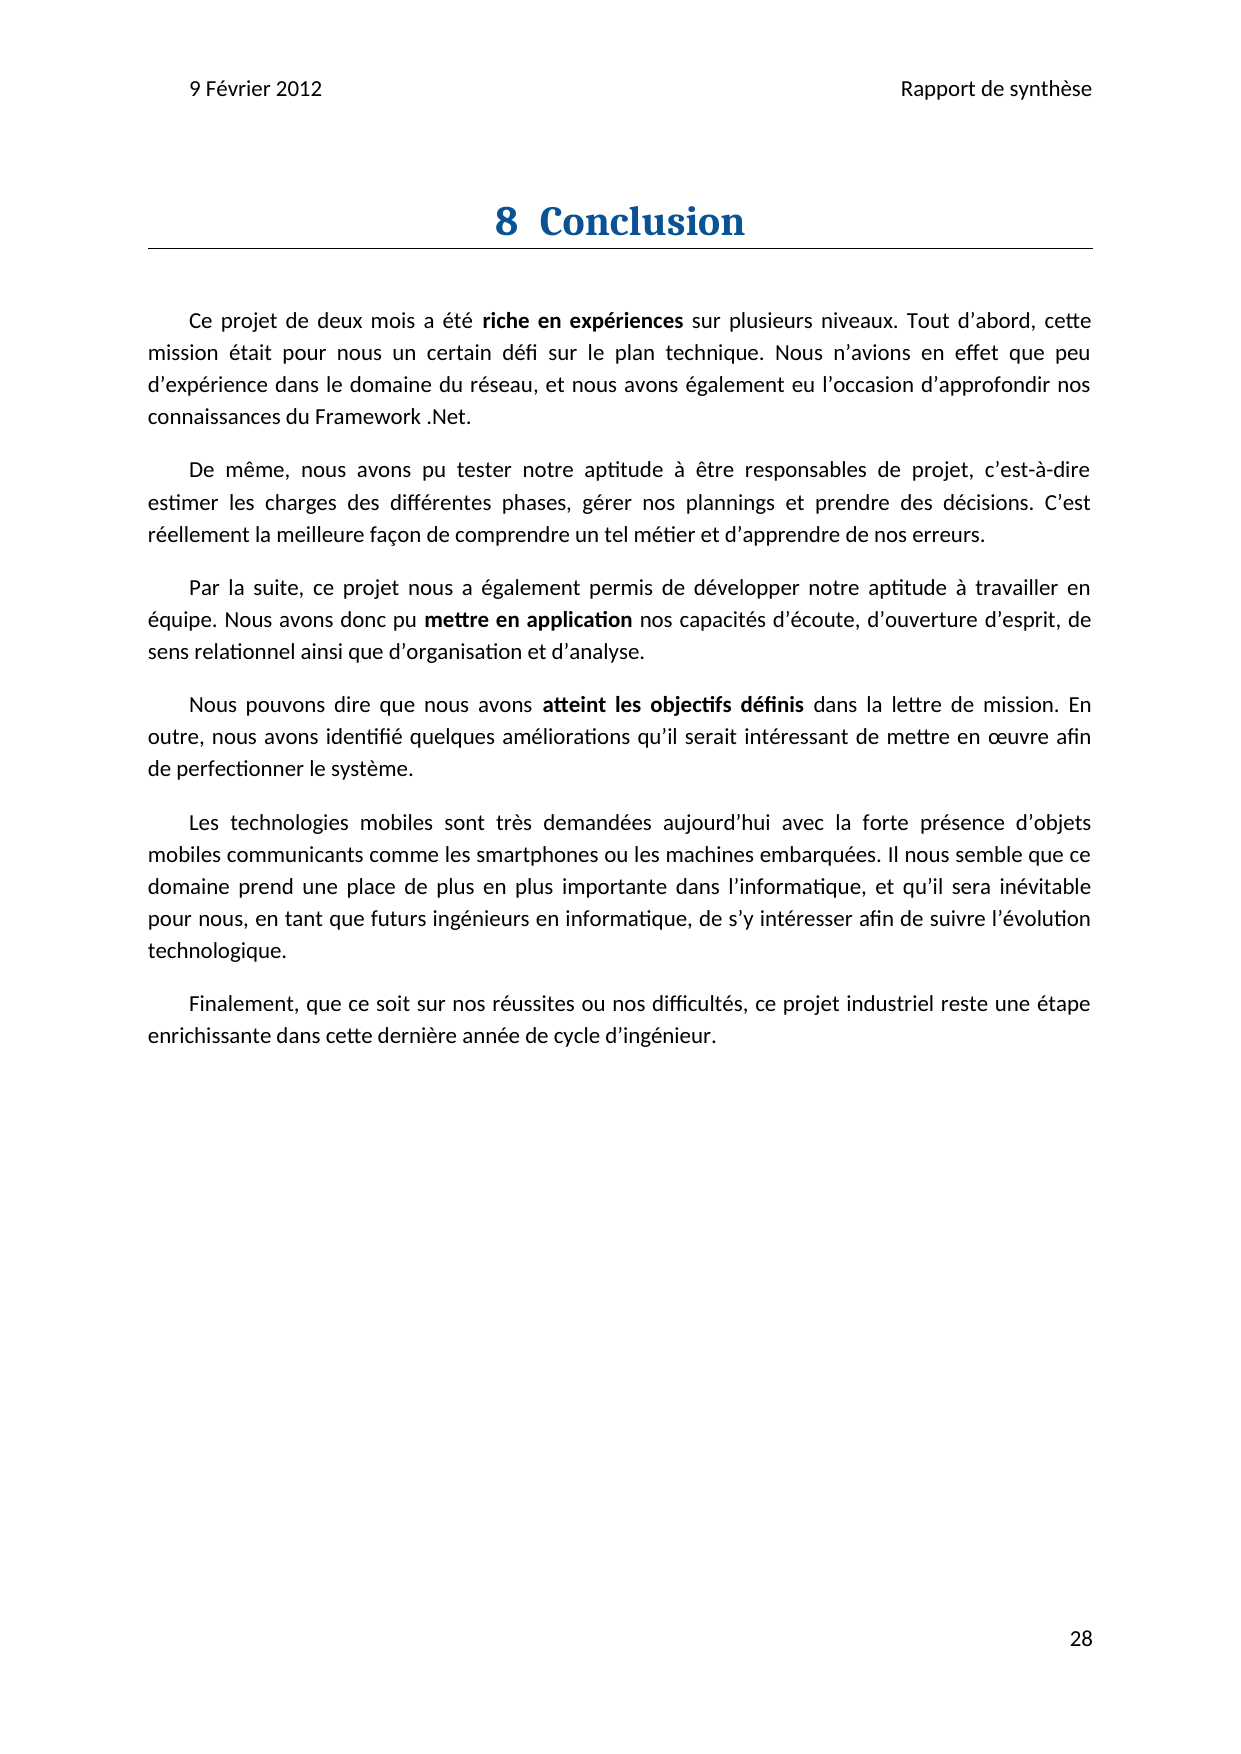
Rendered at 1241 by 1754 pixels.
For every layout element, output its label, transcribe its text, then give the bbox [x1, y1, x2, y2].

text De même, nous avons pu tester notre aptitude à être responsables de projet, c’est-à-dire estimer les charges des différentes phases, gérer nos plannings et prendre des décisions. C’est réellement la meilleure façon de comprendre un tel métier et d’apprendre de nos erreurs. [148, 455, 1093, 548]
text Les technologies mobiles sont très demandées aujourd’hui avec la forte présence d’objets mobiles communicants comme les smartphones ou les machines embarquées. Il nous semble que ce domaine prend une place de plus en plus importante dans l’informatique, et qu’il sera inévitable pour nous, en tant que futurs ingénieurs en informatique, de s’y intéresser afin de suivre l’évolution technologique. [148, 808, 1093, 964]
subtitle Conclusion [148, 198, 1093, 248]
text Nous pouvons dire que nous avons atteint les objectifs définis dans la lettre de mission. En outre, nous avons identifié quelques améliorations qu’il serait intéressant de mettre en œuvre afin de perfectionner le système. [148, 690, 1093, 783]
text Par la suite, ce projet nous a également permis de développer notre aptitude à travailler en équipe. Nous avons donc pu mettre en application nos capacités d’écoute, d’ouverture d’esprit, de sens relationnel ainsi que d’organisation et d’analyse. [148, 573, 1093, 665]
text Ce projet de deux mois a été riche en expériences sur plusieurs niveaux. Tout d’abord, cette mission était pour nous un certain défi sur le plan technique. Nous n’avions en effet que peu d’expérience dans le domaine du réseau, et nous avons également eu l’occasion d’approfondir nos connaissances du Framework .Net. [148, 306, 1093, 430]
text Finalement, que ce soit sur nos réussites ou nos difficultés, ce projet industriel reste une étape enrichissante dans cette dernière année de cycle d’ingénieur. [148, 989, 1093, 1049]
